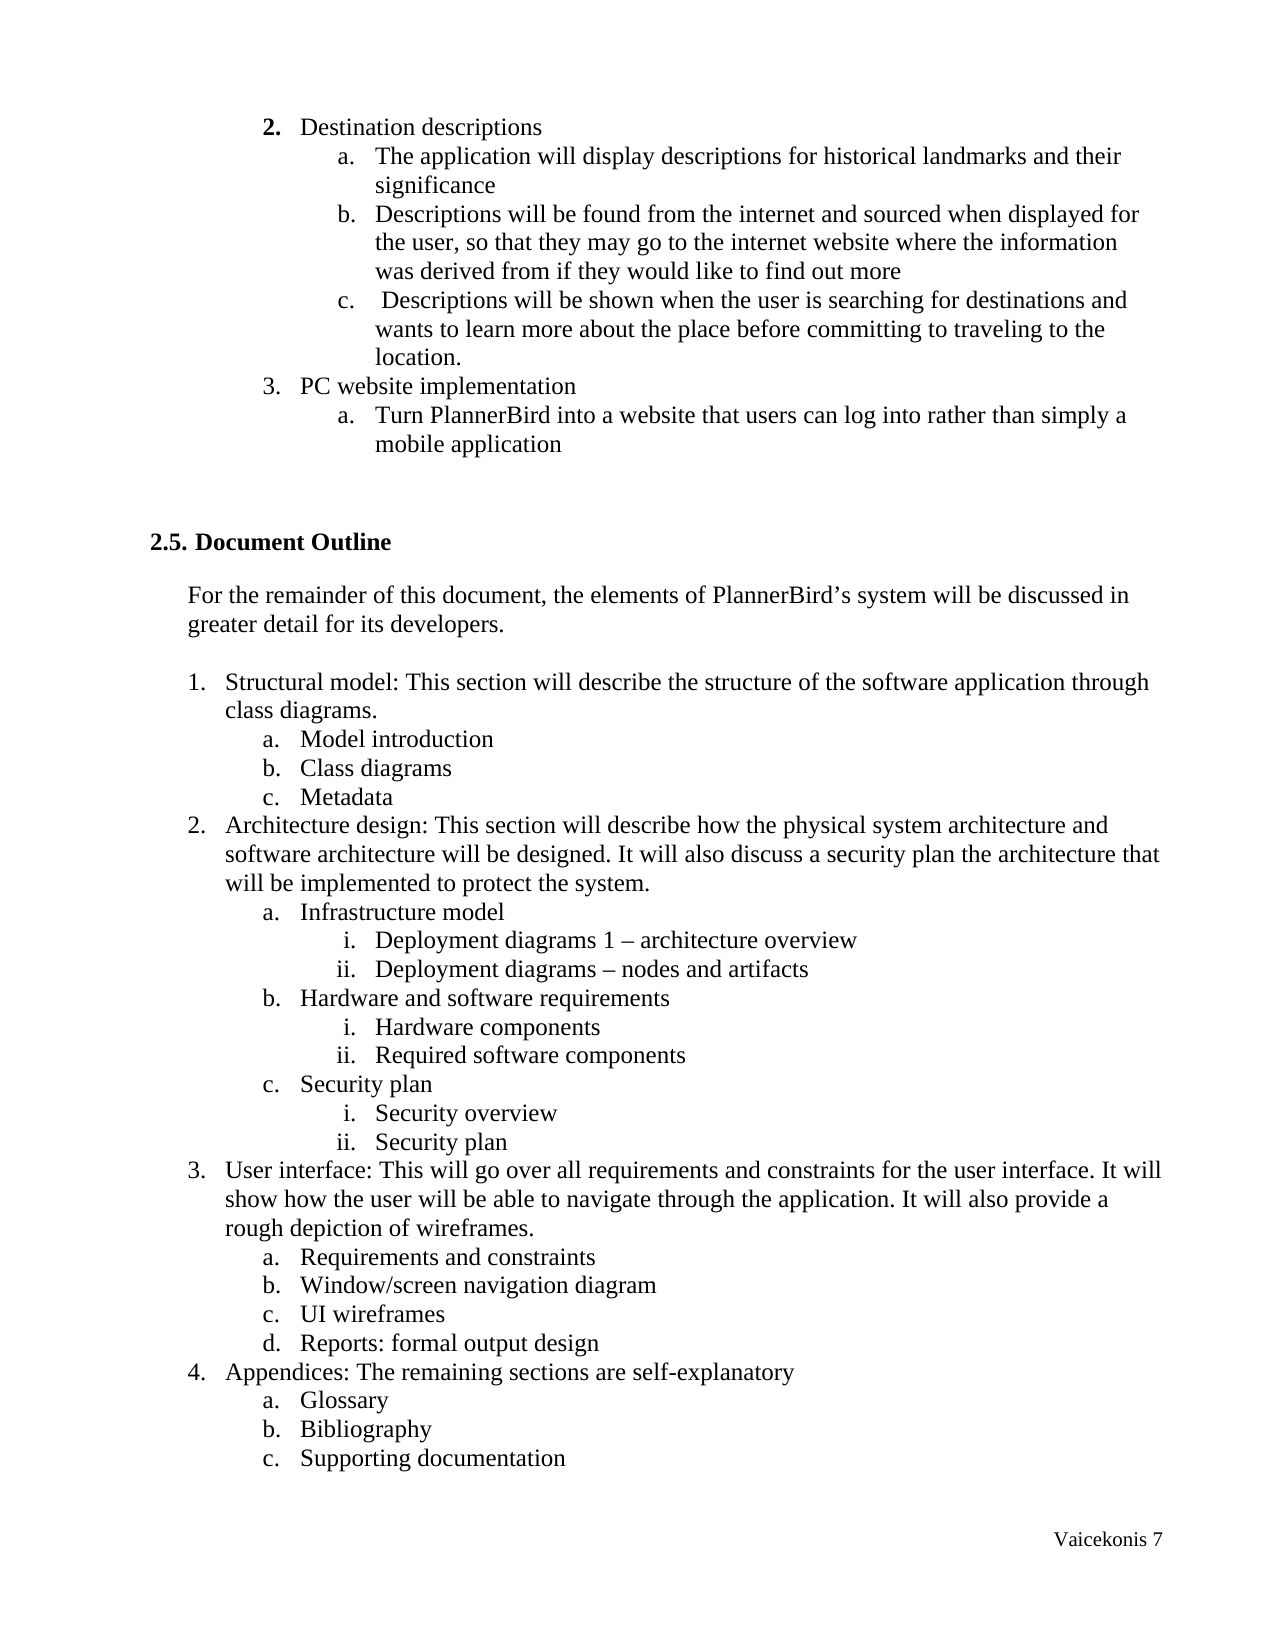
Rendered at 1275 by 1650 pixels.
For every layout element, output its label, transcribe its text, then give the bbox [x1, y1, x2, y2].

list Bibliography [262, 1414, 1162, 1443]
list The application will display descriptions for historical landmarks and their significance [337, 141, 1162, 199]
list Structural model: This section will describe the structure of the software application through class diagrams. [187, 667, 1162, 724]
subtitle Document Outline [150, 527, 1162, 556]
list Appendices: The remaining sections are self-explanatory [187, 1357, 1162, 1385]
list Security overview [356, 1098, 1162, 1127]
list Deployment diagrams – nodes and artifacts [356, 954, 1162, 983]
list Class diagrams [262, 753, 1162, 782]
list Architecture design: This section will describe how the physical system architecture and software architecture will be designed. It will also discuss a security plan the architecture that will be implemented to protect the system. [187, 810, 1162, 897]
list Model introduction [262, 724, 1162, 753]
list Supporting documentation [262, 1443, 1162, 1472]
list Required software components [356, 1040, 1162, 1069]
list Deployment diagrams 1 – architecture overview [356, 925, 1162, 954]
list UI wireframes [262, 1299, 1162, 1328]
list Infrastructure model [262, 897, 1162, 925]
list Turn PlannerBird into a website that users can log into rather than simply a mobile application [337, 400, 1162, 457]
list Window/screen navigation diagram [262, 1270, 1162, 1299]
list Requirements and constraints [262, 1242, 1162, 1270]
list User interface: This will go over all requirements and constraints for the user interface. It will show how the user will be able to navigate through the application. It will also provide a rough depiction of wireframes. [187, 1155, 1162, 1242]
list Hardware and software requirements [262, 983, 1162, 1012]
text For the remainder of this document, the elements of PlannerBird’s system will be discussed in greater detail for its developers. [187, 580, 1162, 638]
list PC website implementation [262, 371, 1162, 400]
list Destination descriptions [262, 112, 1162, 141]
list Glossary [262, 1385, 1162, 1414]
list Descriptions will be found from the internet and sourced when displayed for the user, so that they may go to the internet website where the information was derived from if they would like to find out more [337, 199, 1162, 285]
list Hardware components [356, 1012, 1162, 1040]
list Descriptions will be shown when the user is searching for destinations and wants to learn more about the place before committing to traveling to the location. [337, 285, 1162, 371]
list Security plan [262, 1069, 1162, 1098]
list Security plan [356, 1127, 1162, 1155]
list Metadata [262, 782, 1162, 810]
list Reports: formal output design [262, 1328, 1162, 1357]
